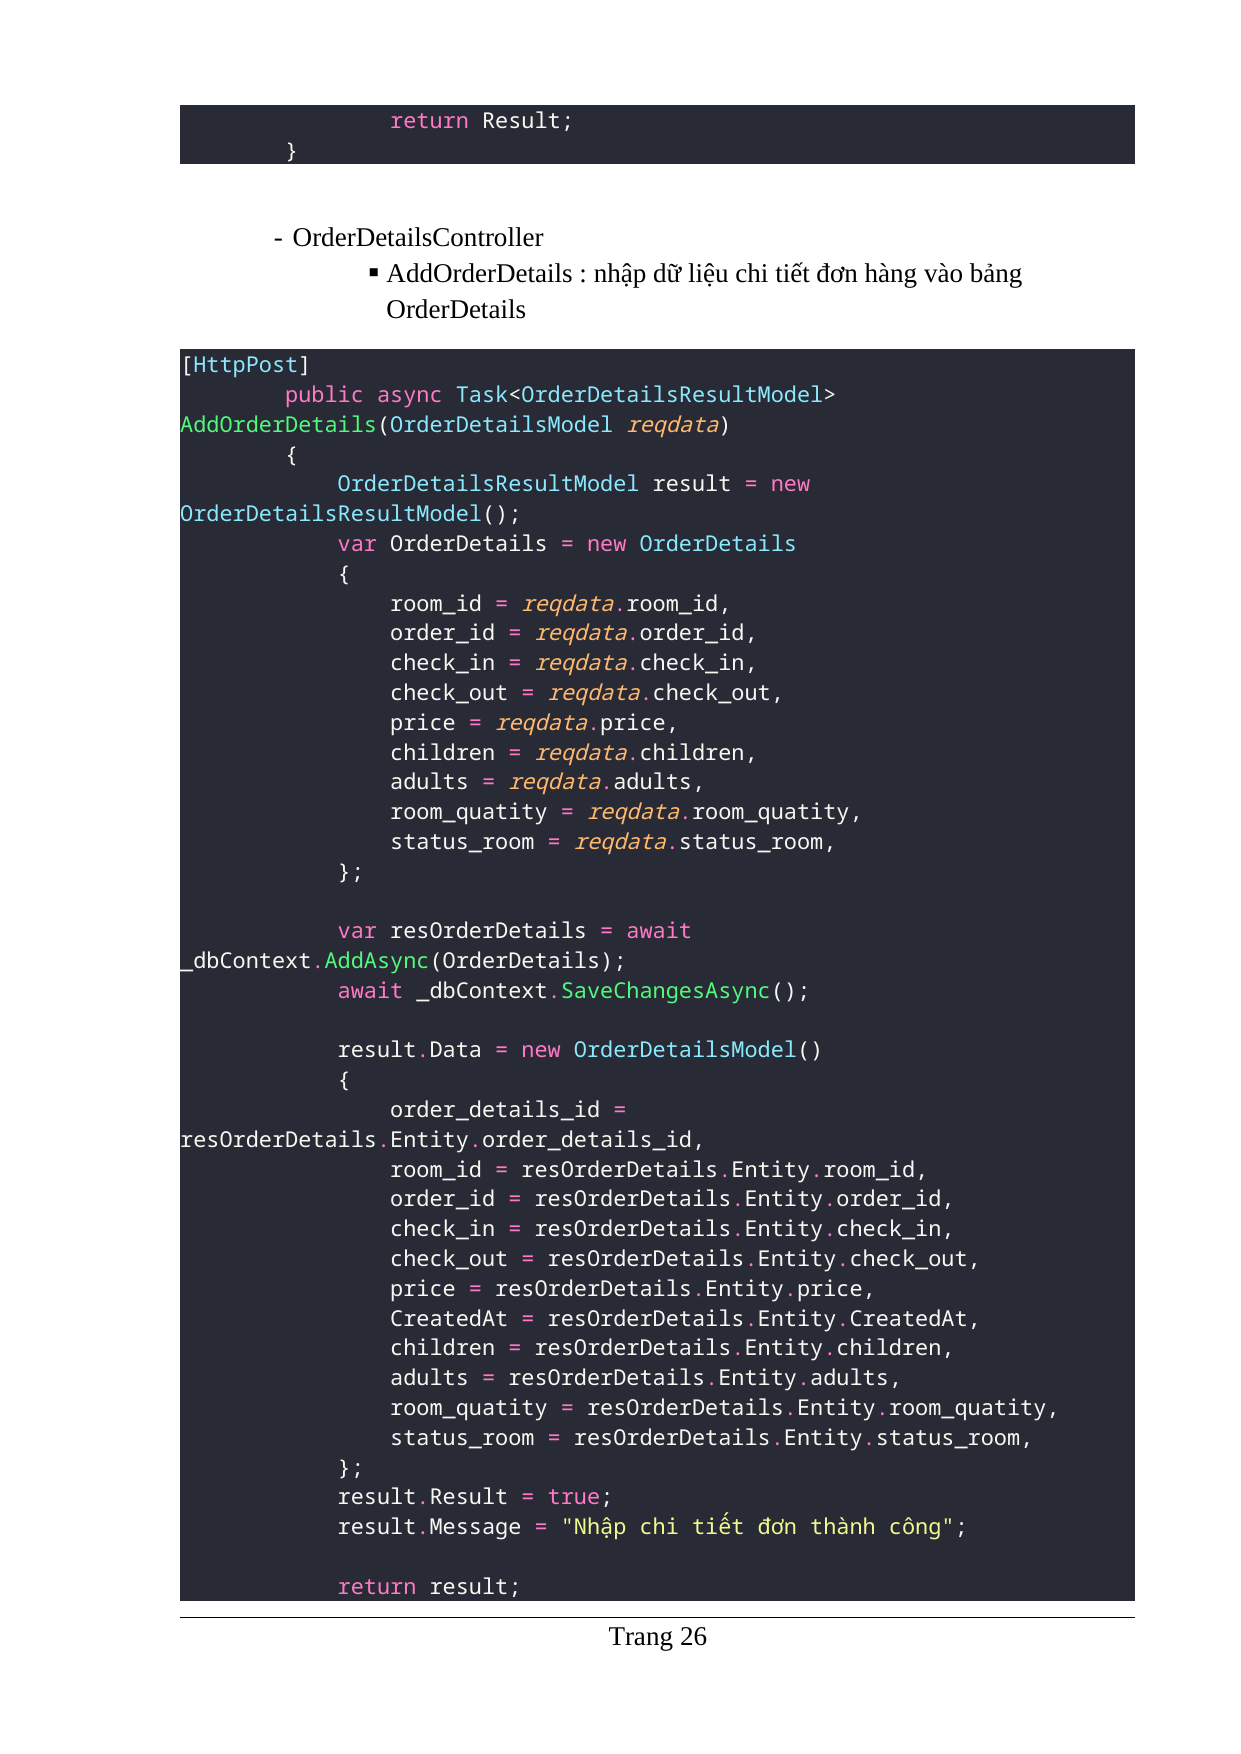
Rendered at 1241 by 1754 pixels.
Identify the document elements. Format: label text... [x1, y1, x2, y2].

text await _dbContext.SaveChangesAsync(); [180, 975, 1135, 1005]
text var resOrderDetails = await _dbContext.AddAsync(OrderDetails); [180, 915, 1135, 975]
text order_details_id = resOrderDetails.Entity.order_details_id, [180, 1094, 1135, 1154]
text result.Message = "Nhập chi tiết đơn thành công"; [180, 1511, 1135, 1541]
text var OrderDetails = new OrderDetails [180, 528, 1135, 558]
text }; [180, 856, 1135, 886]
list AddOrderDetails : nhập dữ liệu chi tiết đơn hàng vào bảng OrderDetails [367, 257, 1135, 324]
text { [180, 558, 1135, 588]
list OrderDetailsController [274, 221, 1135, 252]
text public async Task<OrderDetailsResultModel> AddOrderDetails(OrderDetailsModel reqdata) [180, 379, 1135, 439]
text room_quatity = resOrderDetails.Entity.room_quatity, [180, 1392, 1135, 1422]
text [HttpPost] [180, 349, 1135, 379]
text check_out = reqdata.check_out, [180, 677, 1135, 707]
text check_in = reqdata.check_in, [180, 647, 1135, 677]
text adults = reqdata.adults, [180, 766, 1135, 796]
text } [180, 135, 1135, 164]
text children = resOrderDetails.Entity.children, [180, 1332, 1135, 1362]
text adults = resOrderDetails.Entity.adults, [180, 1362, 1135, 1392]
text result.Result = true; [180, 1481, 1135, 1511]
text { [180, 1064, 1135, 1094]
text { [180, 439, 1135, 468]
text room_id = resOrderDetails.Entity.room_id, [180, 1154, 1135, 1183]
text return Result; [180, 105, 1135, 135]
text check_out = resOrderDetails.Entity.check_out, [180, 1243, 1135, 1273]
text return result; [180, 1571, 1135, 1601]
text order_id = resOrderDetails.Entity.order_id, [180, 1183, 1135, 1213]
text }; [180, 1452, 1135, 1481]
text room_quatity = reqdata.room_quatity, [180, 796, 1135, 826]
text price = resOrderDetails.Entity.price, [180, 1273, 1135, 1303]
text status_room = resOrderDetails.Entity.status_room, [180, 1422, 1135, 1452]
text result.Data = new OrderDetailsModel() [180, 1034, 1135, 1064]
text check_in = resOrderDetails.Entity.check_in, [180, 1213, 1135, 1243]
text status_room = reqdata.status_room, [180, 826, 1135, 856]
text OrderDetailsResultModel result = new OrderDetailsResultModel(); [180, 468, 1135, 528]
text room_id = reqdata.room_id, [180, 588, 1135, 617]
text children = reqdata.children, [180, 737, 1135, 766]
text CreatedAt = resOrderDetails.Entity.CreatedAt, [180, 1303, 1135, 1332]
text price = reqdata.price, [180, 707, 1135, 737]
text order_id = reqdata.order_id, [180, 617, 1135, 647]
